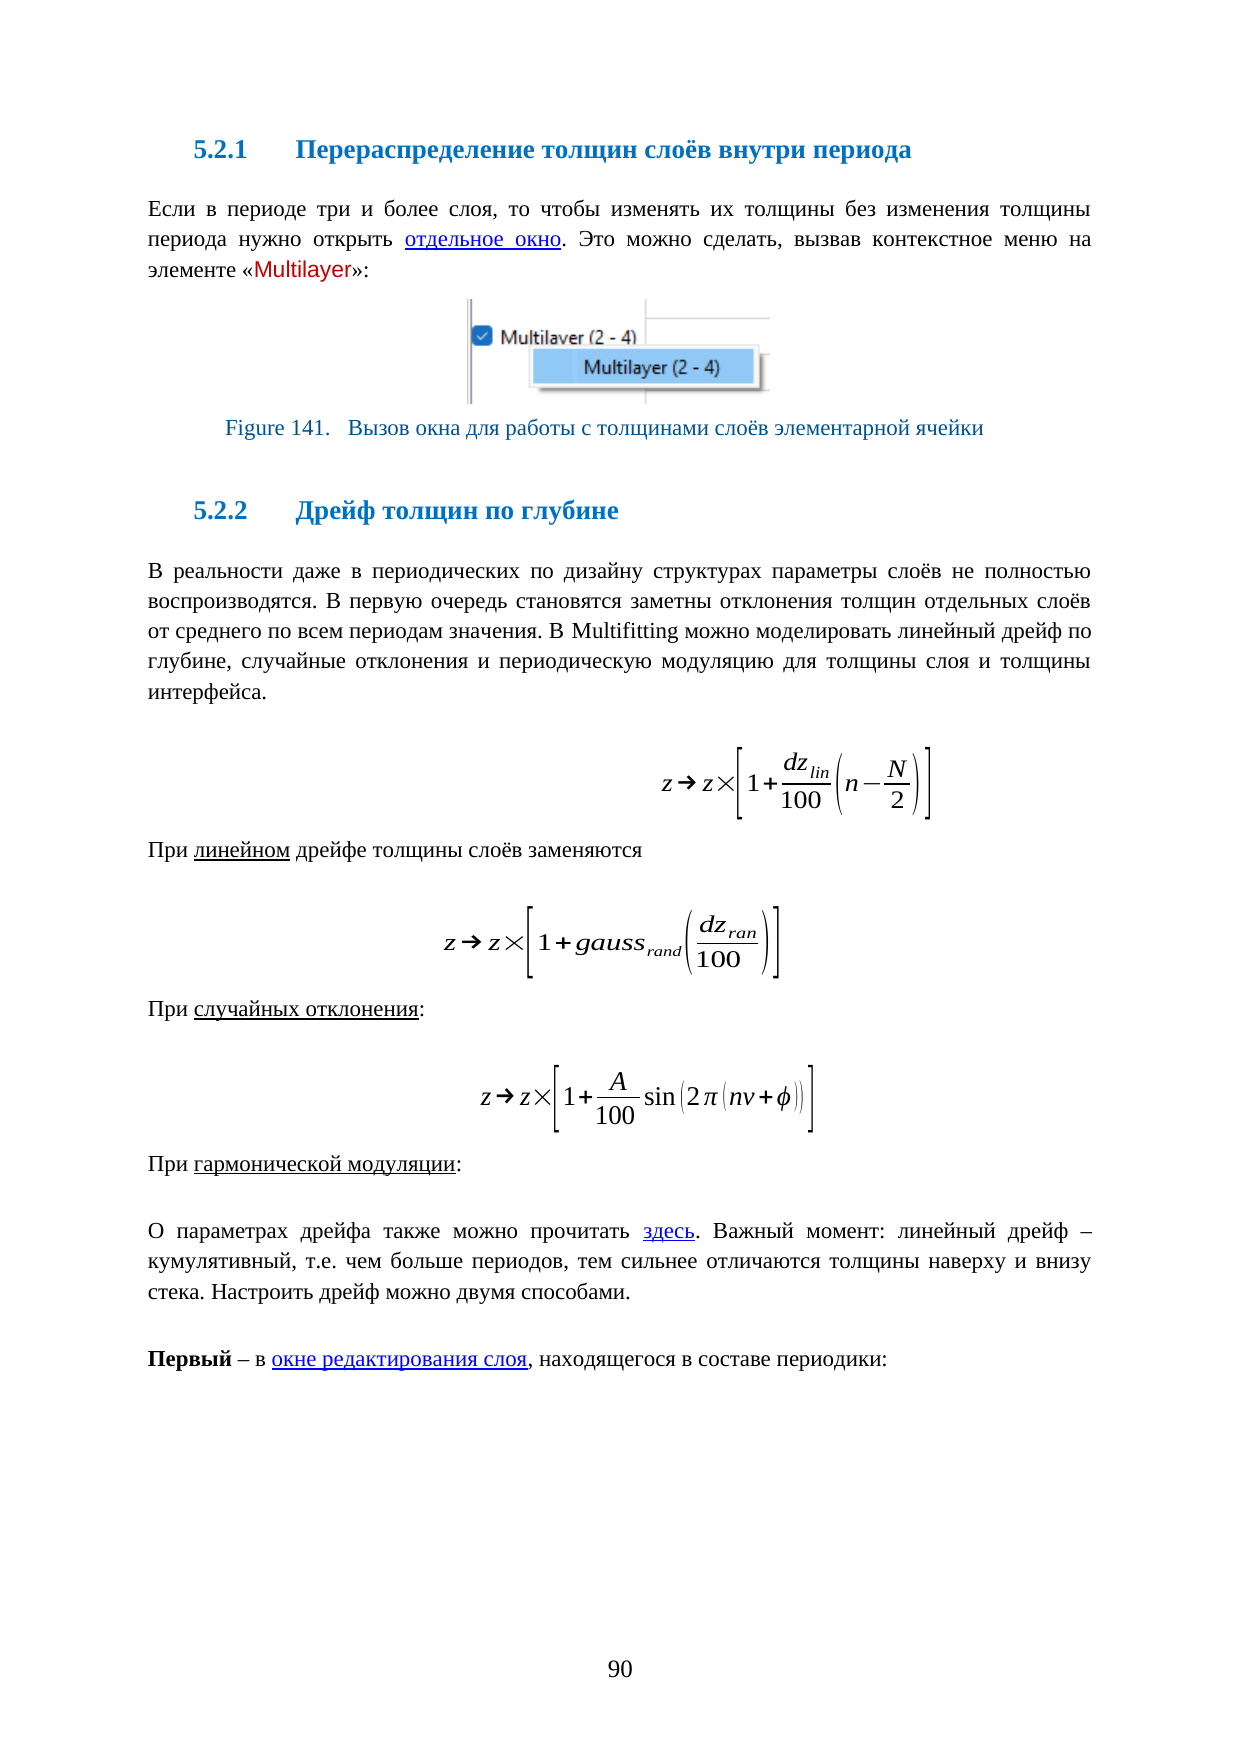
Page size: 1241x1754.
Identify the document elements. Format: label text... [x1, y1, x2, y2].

text При гармонической модуляции: [148, 1063, 1093, 1176]
picture [467, 299, 770, 404]
subtitle Дрейф толщин по глубине [193, 494, 1093, 526]
text Первый – в окне редактирования слоя, находящегося в составе периодики: [148, 1345, 1093, 1372]
text В реальности даже в периодических по дизайну структурах параметры слоёв не полностью воспроизводятся. В первую очередь становятся заметны отклонения толщин отдельных слоёв от среднего по всем периодам значения. В Multifitting можно моделировать линейный дрейф по глубине, случайные отклонения и периодическую модуляцию для толщины слоя и толщины интерфейса. [148, 557, 1093, 704]
list Вызов окна для работы с толщинами слоёв элементарной ячейки [178, 324, 1093, 441]
subtitle Перераспределение толщин слоёв внутри периода [193, 133, 1093, 164]
text О параметрах дрейфа также можно прочитать здесь. Важный момент: линейный дрейф – кумулятивный, т.е. чем больше периодов, тем сильнее отличаются толщины наверху и внизу стека. Настроить дрейф можно двумя способами. [148, 1217, 1093, 1304]
text При линейном дрейфе толщины слоёв заменяются [148, 745, 1093, 863]
text При случайных отклонения: [148, 904, 1093, 1022]
text Если в периоде три и более слоя, то чтобы изменять их толщины без изменения толщины периода нужно открыть отдельное окно. Это можно сделать, вызвав контекстное меню на элементе «Multilayer»: [148, 195, 1093, 282]
